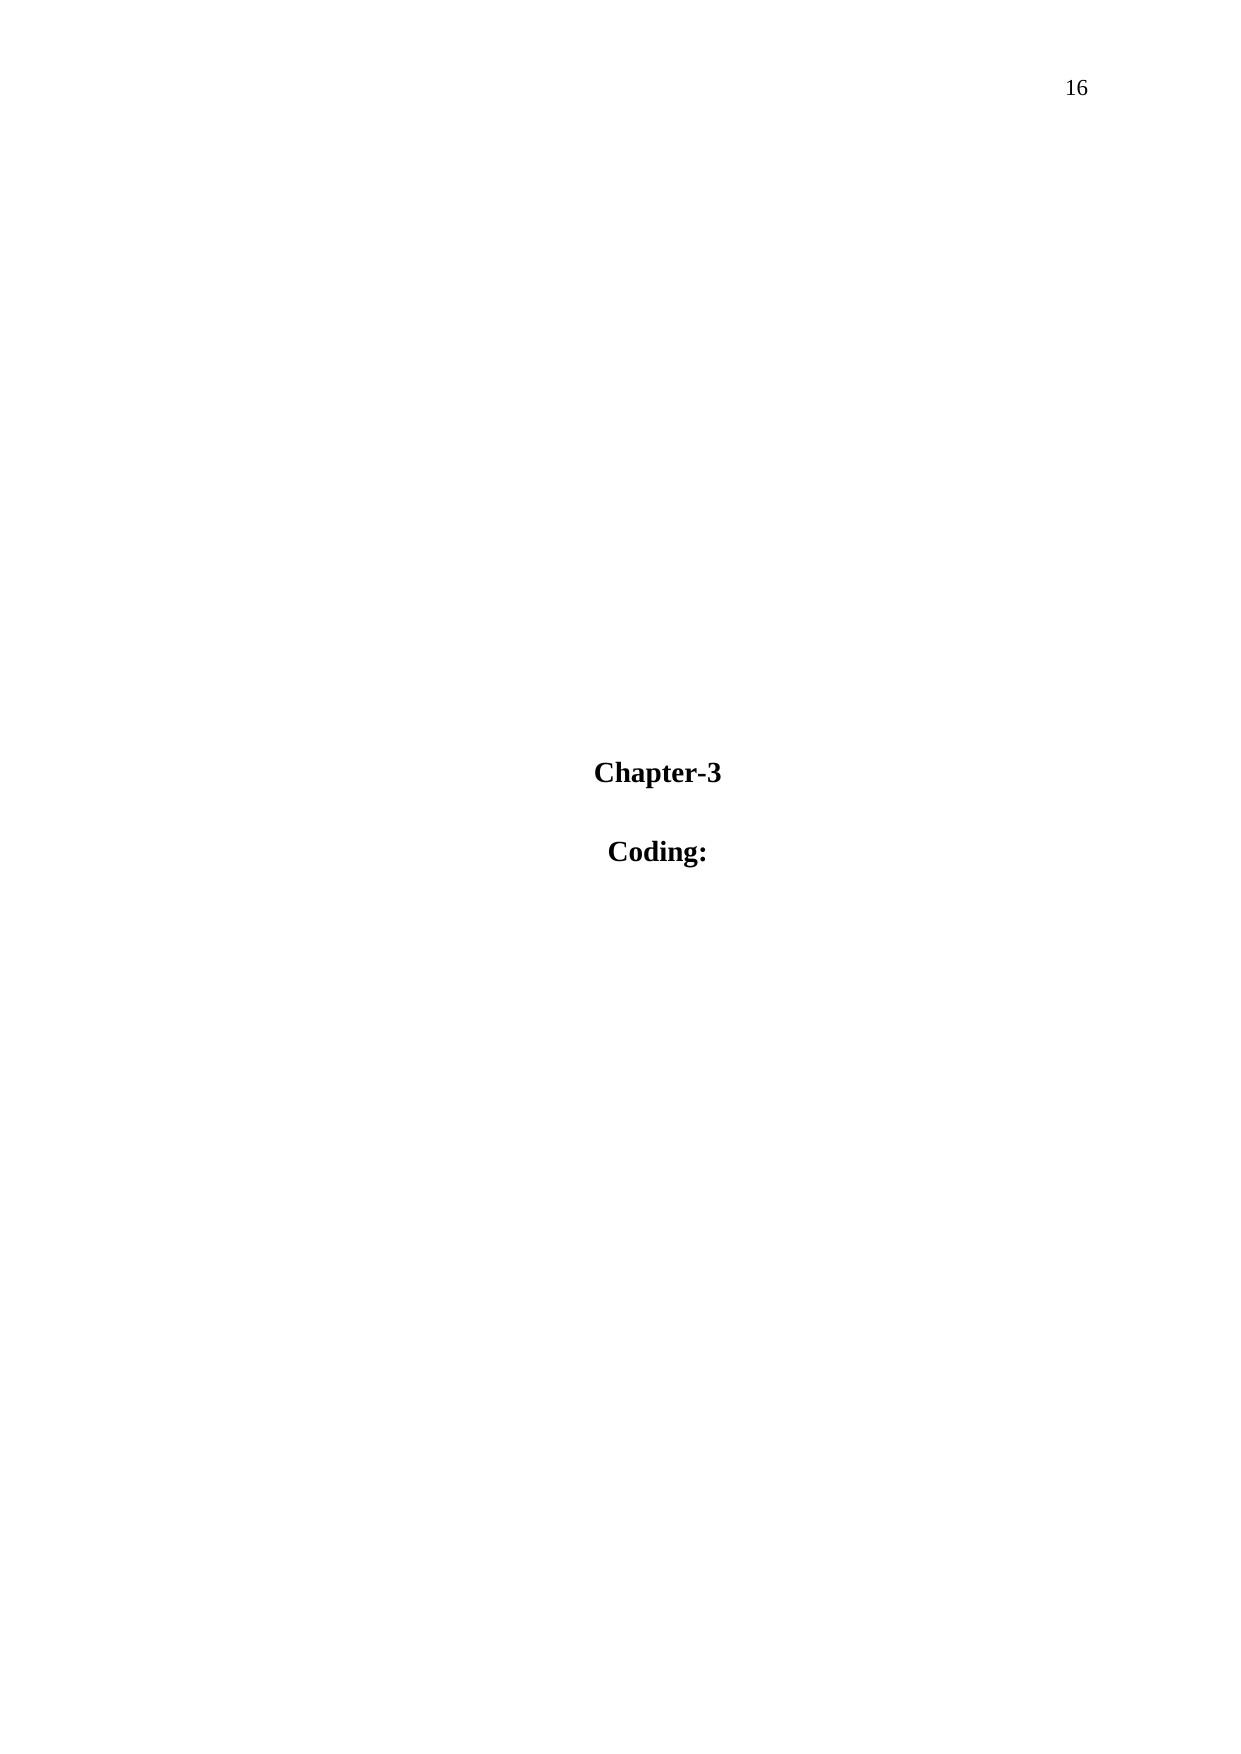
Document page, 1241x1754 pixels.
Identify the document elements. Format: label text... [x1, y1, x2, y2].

text Chapter-3 Coding: [580, 755, 735, 867]
